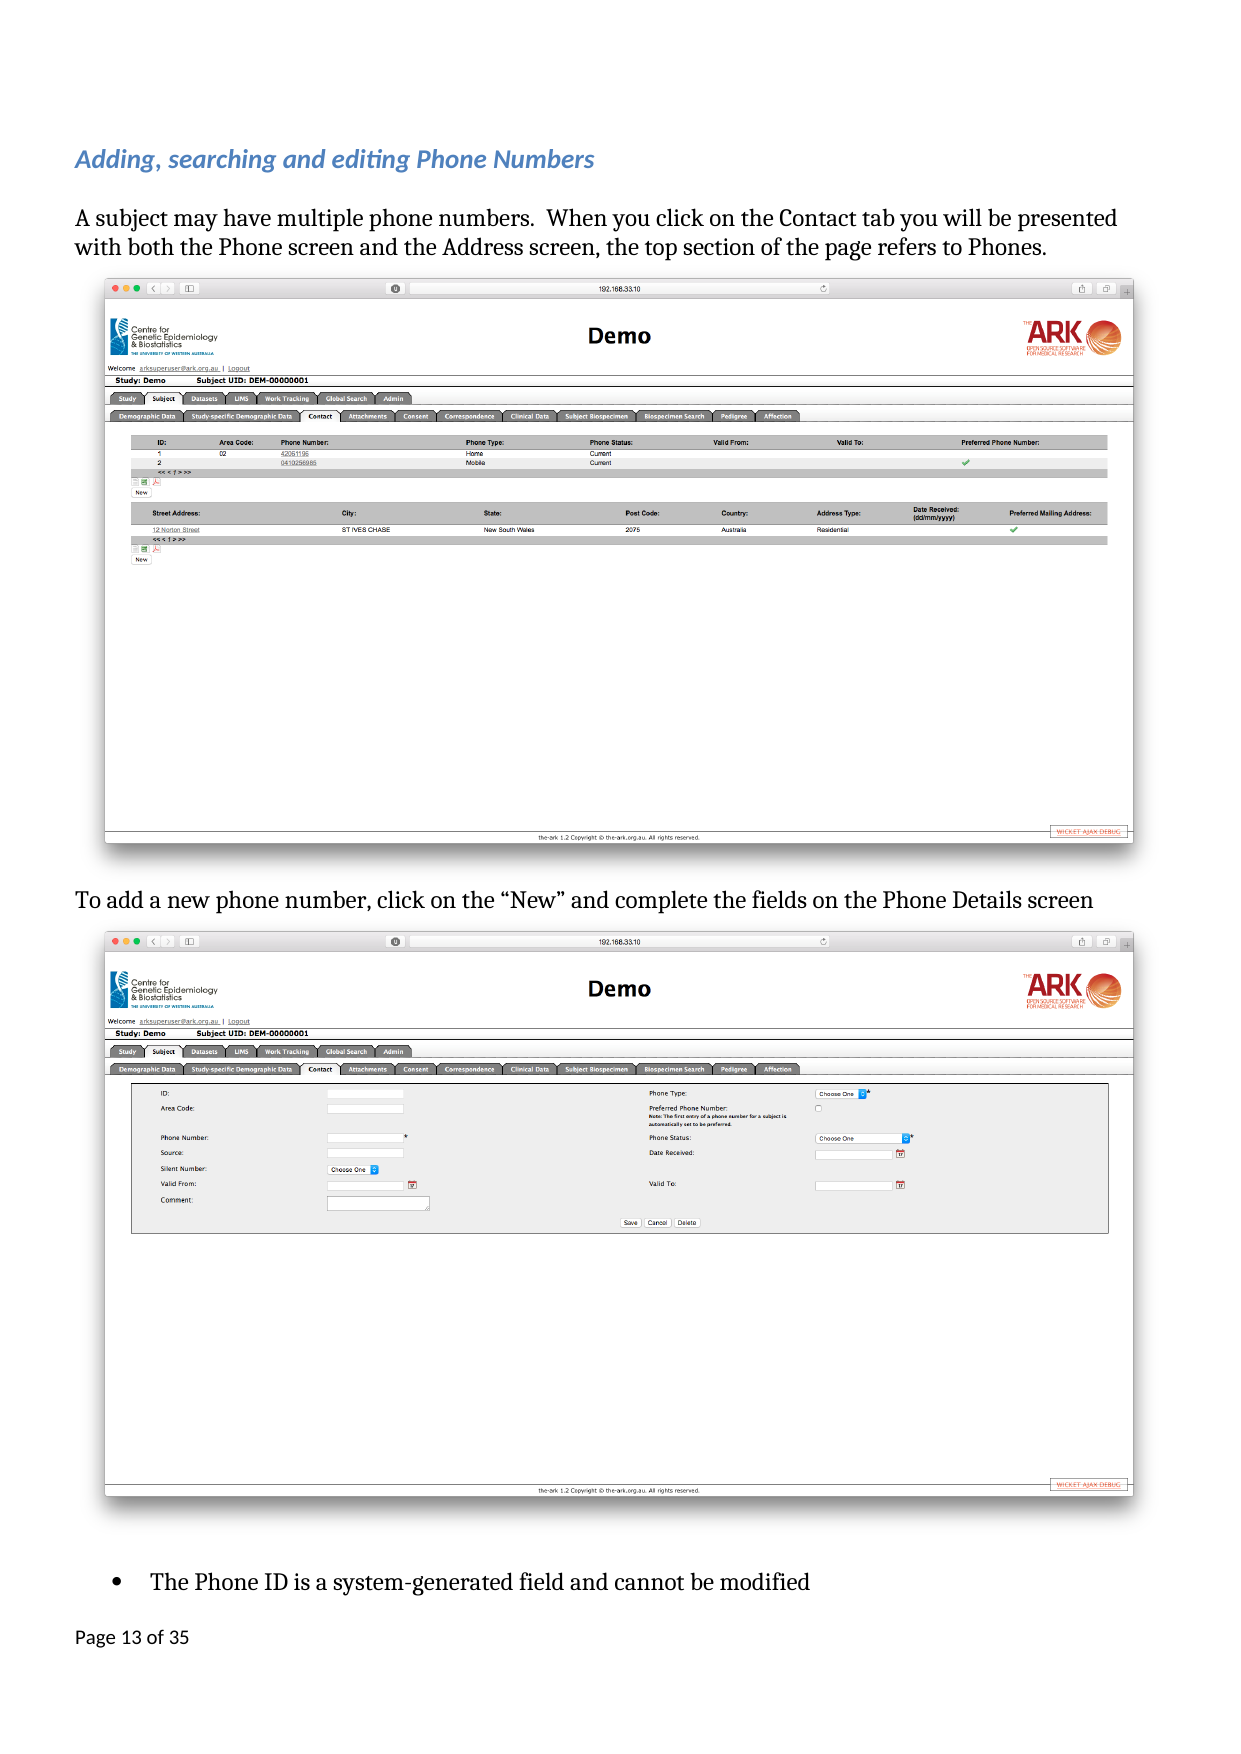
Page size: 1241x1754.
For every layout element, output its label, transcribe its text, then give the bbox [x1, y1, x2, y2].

picture [75, 914, 1163, 1539]
picture [75, 261, 1163, 886]
subtitle Adding, searching and editing Phone Numbers [75, 142, 1165, 176]
list The Phone ID is a system-generated field and cannot be modified [112, 1567, 1165, 1596]
text A subject may have multiple phone numbers. When you click on the Contact tab you will be presented with both the Phone screen and the Address screen, the top section of the page refers to Phones. [75, 204, 1165, 262]
text To add a new phone number, click on the “New” and complete the fields on the Phone Details screen [75, 886, 1165, 914]
